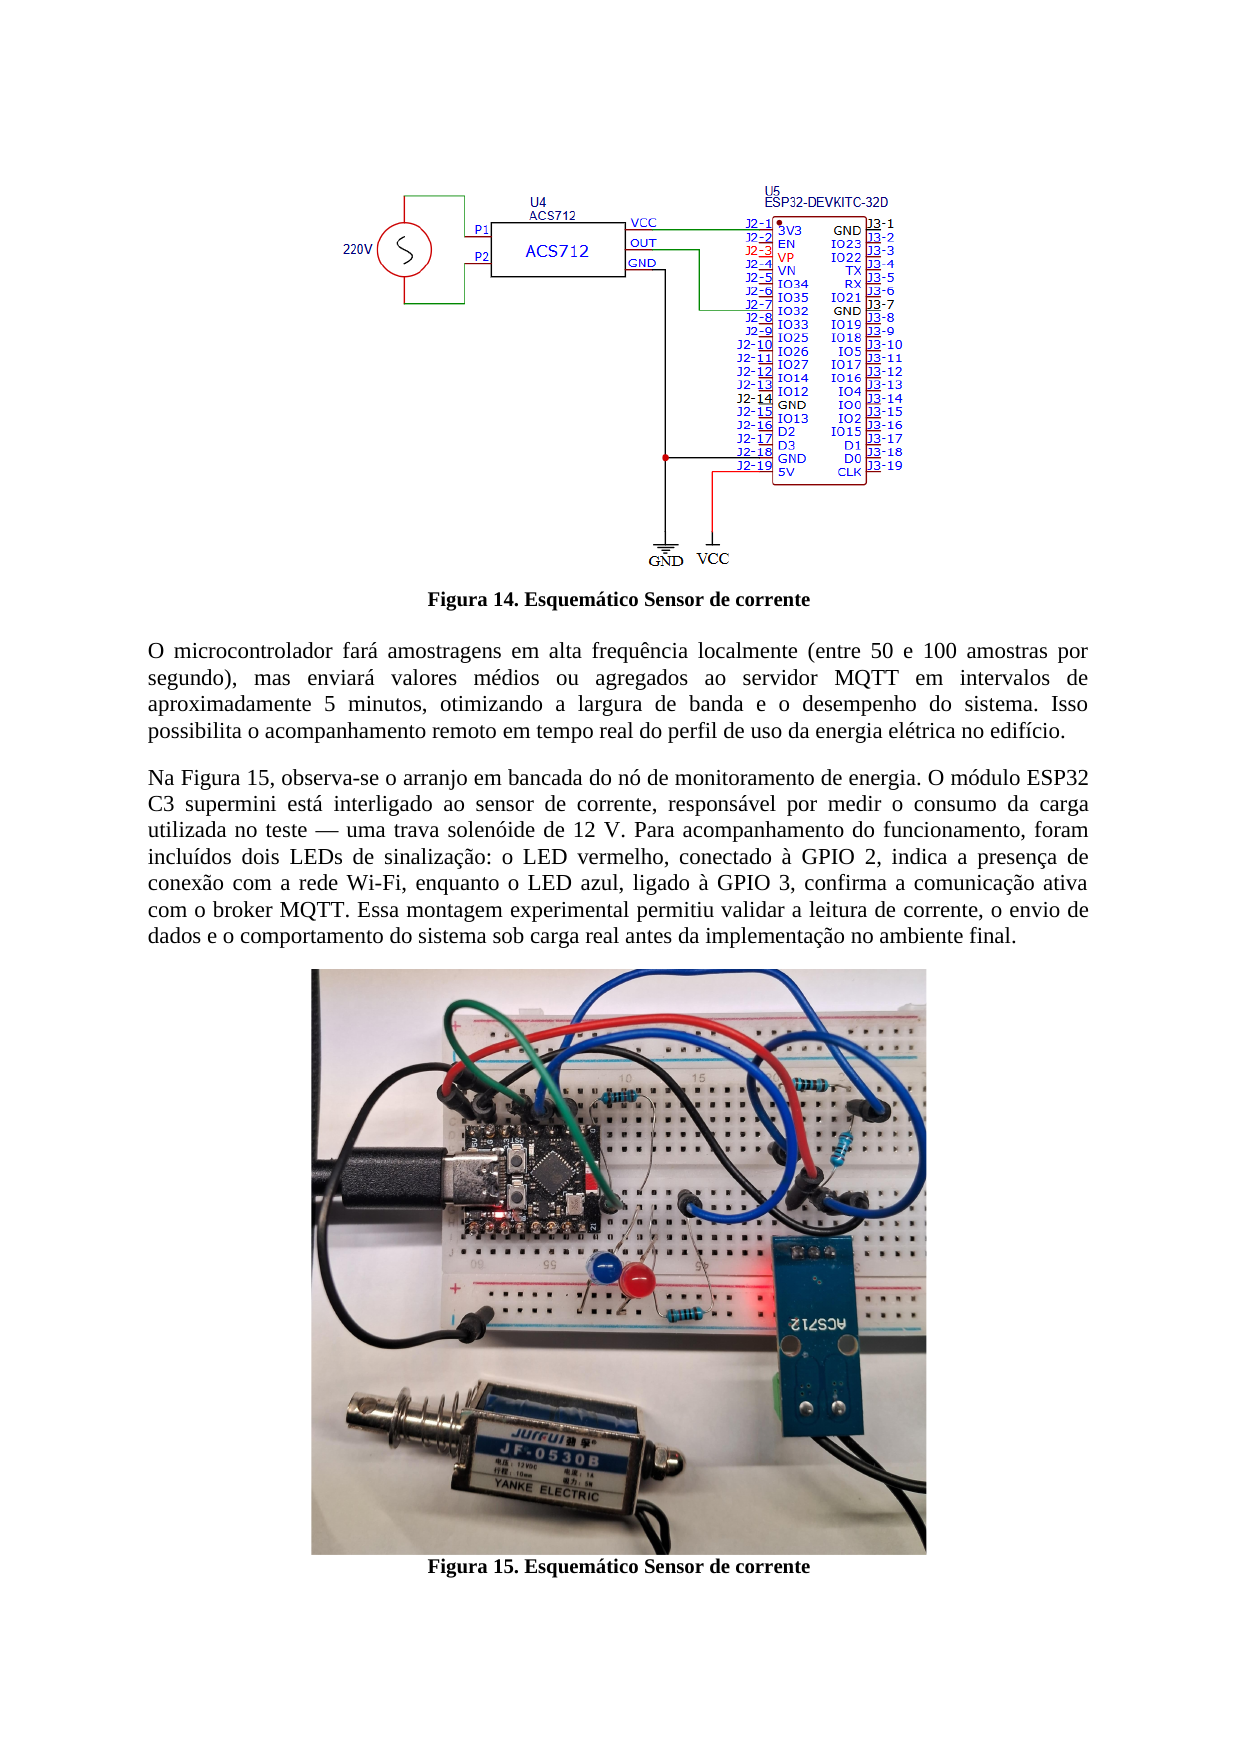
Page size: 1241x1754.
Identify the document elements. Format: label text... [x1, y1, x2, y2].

picture [311, 969, 927, 1555]
text Na Figura 15, observa-se o arranjo em bancada do nó de monitoramento de energia. O módulo ESP32 C3 supermini está interligado ao sensor de corrente, responsável por medir o consumo da carga utilizada no teste — uma trava solenóide de 12 V. Para acompanhamento do funcionamento, foram incluídos dois LEDs de sinalização: o LED vermelho, conectado à GPIO 2, indica a presença de conexão com a rede Wi-Fi, enquanto o LED azul, ligado à GPIO 3, confirma a comunicação ativa com o broker MQTT. Essa montagem experimental permitiu validar a leitura de corrente, o envio de dados e o comportamento do sistema sob carga real antes da implementação no ambiente final. [148, 764, 1090, 948]
text Figura 15. Esquemático Sensor de corrente [148, 1554, 1090, 1578]
text O microcontrolador fará amostragens em alta frequência localmente (entre 50 e 100 amostras por segundo), mas enviará valores médios ou agregados ao servidor MQTT em intervalos de aproximadamente 5 minutos, otimizando a largura de banda e o desempenho do sistema. Isso possibilita o acompanhamento remoto em tempo real do perfil de uso da energia elétrica no edifício. [148, 638, 1090, 743]
picture [333, 150, 904, 588]
text Figura 14. Esquemático Sensor de corrente [148, 587, 1090, 611]
